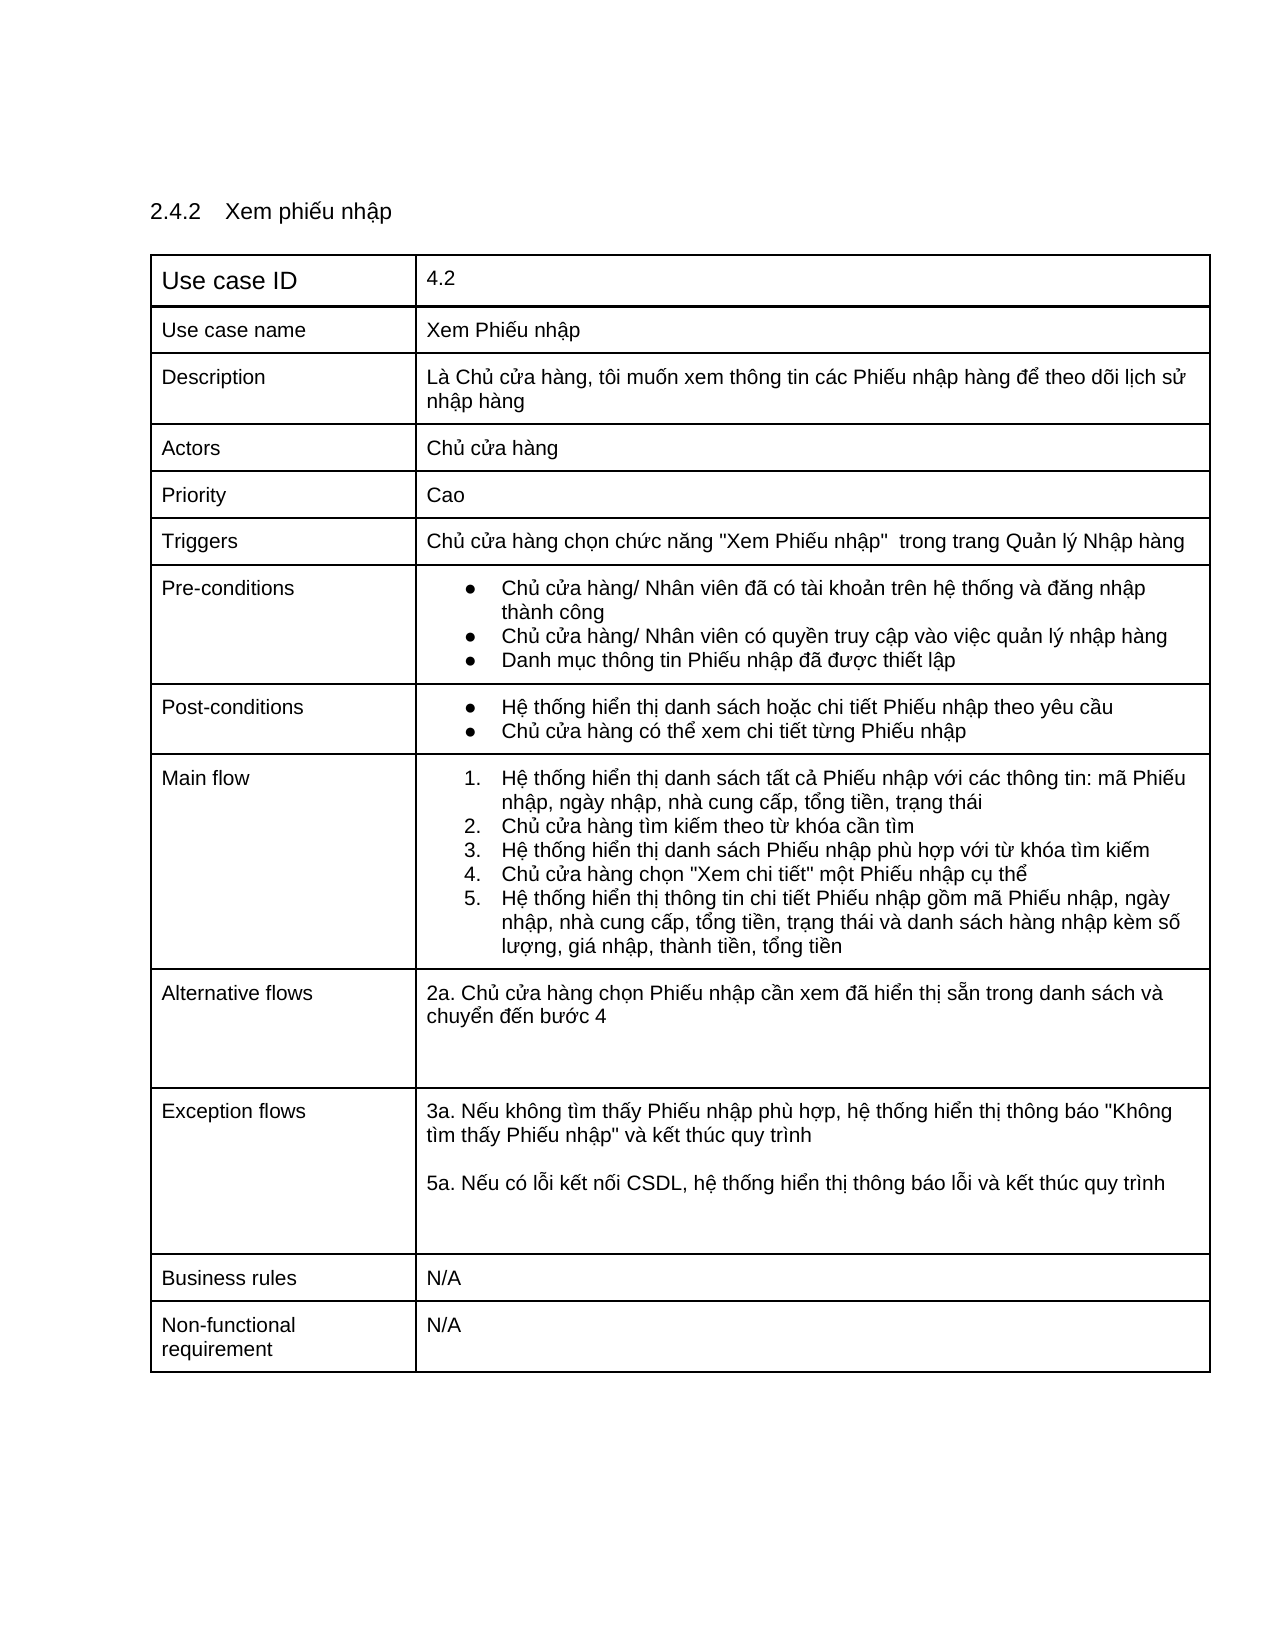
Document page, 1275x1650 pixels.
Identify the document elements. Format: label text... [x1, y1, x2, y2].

subtitle Xem phiếu nhập [150, 198, 1125, 224]
